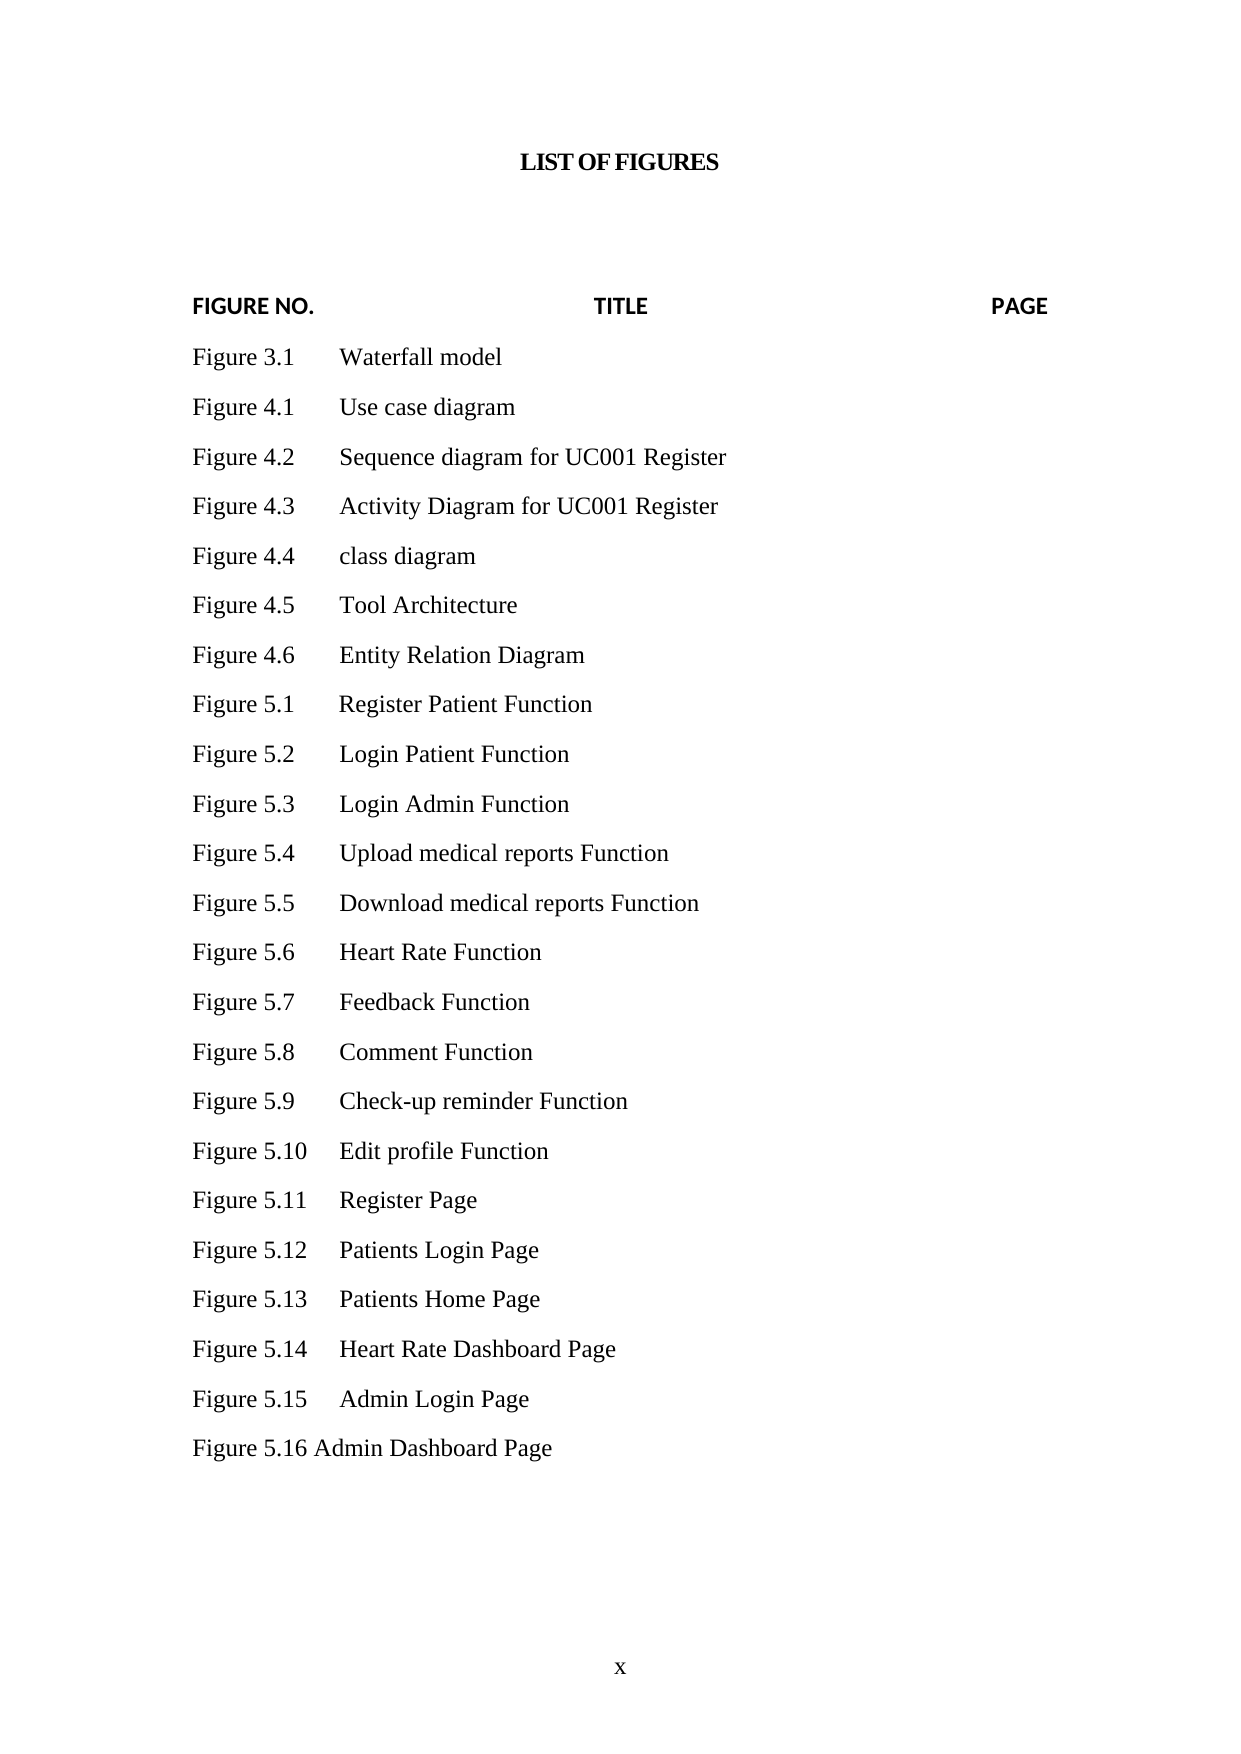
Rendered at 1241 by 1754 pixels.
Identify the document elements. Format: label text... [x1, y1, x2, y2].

text Figure 4.2 Sequence diagram for UC001 Register 24 [192, 442, 929, 470]
text Figure 3.1 Waterfall model 14 [192, 342, 929, 371]
text Figure 4.1 Use case diagram 21 [192, 392, 929, 421]
text Figure 5.1 Register Patient Function 31 [192, 689, 929, 718]
text Figure 5.15 Admin Login Page 44 [192, 1384, 929, 1412]
text Figure 5.11 Register Page 41 [192, 1185, 929, 1214]
text Figure 5.9 Check-up reminder Function 39 [192, 1086, 929, 1115]
text Figure 5.8 Comment Function 38 [192, 1037, 929, 1065]
text Figure 5.7 Feedback Function 37 [192, 987, 929, 1016]
text Figure 4.5 Tool Architecture 26 [192, 590, 929, 619]
text Figure 5.5 Download medical reports Function 35 [192, 888, 929, 917]
text Figure 5.14 Heart Rate Dashboard Page 43 [192, 1334, 929, 1363]
text Figure 5.2 Login Patient Function 32 [192, 739, 929, 768]
table_header FIGURE NO. [193, 290, 355, 342]
text Figure 5.10 Edit profile Function 40 [192, 1136, 929, 1164]
text Figure 4.4 class diagram 26 [192, 541, 929, 569]
text Figure 5.16 Admin Dashboard Page 44 [192, 1433, 929, 1462]
text Figure 5.6 Heart Rate Function 36 [192, 937, 929, 966]
text Figure 4.6 Entity Relation Diagram 28 [192, 640, 929, 669]
text Figure 5.3 Login Admin Function 33 [192, 789, 929, 817]
text Figure 4.3 Activity Diagram for UC001 Register 25 [192, 491, 929, 520]
text LIST OF FIGURES [192, 147, 1048, 176]
table_header PAGE [887, 290, 1048, 342]
table_header TITLE [355, 290, 887, 342]
text Figure 5.4 Upload medical reports Function 34 [192, 838, 929, 867]
text Figure 5.13 Patients Home Page 42 [192, 1284, 929, 1313]
text Figure 5.12 Patients Login Page 42 [192, 1235, 929, 1264]
